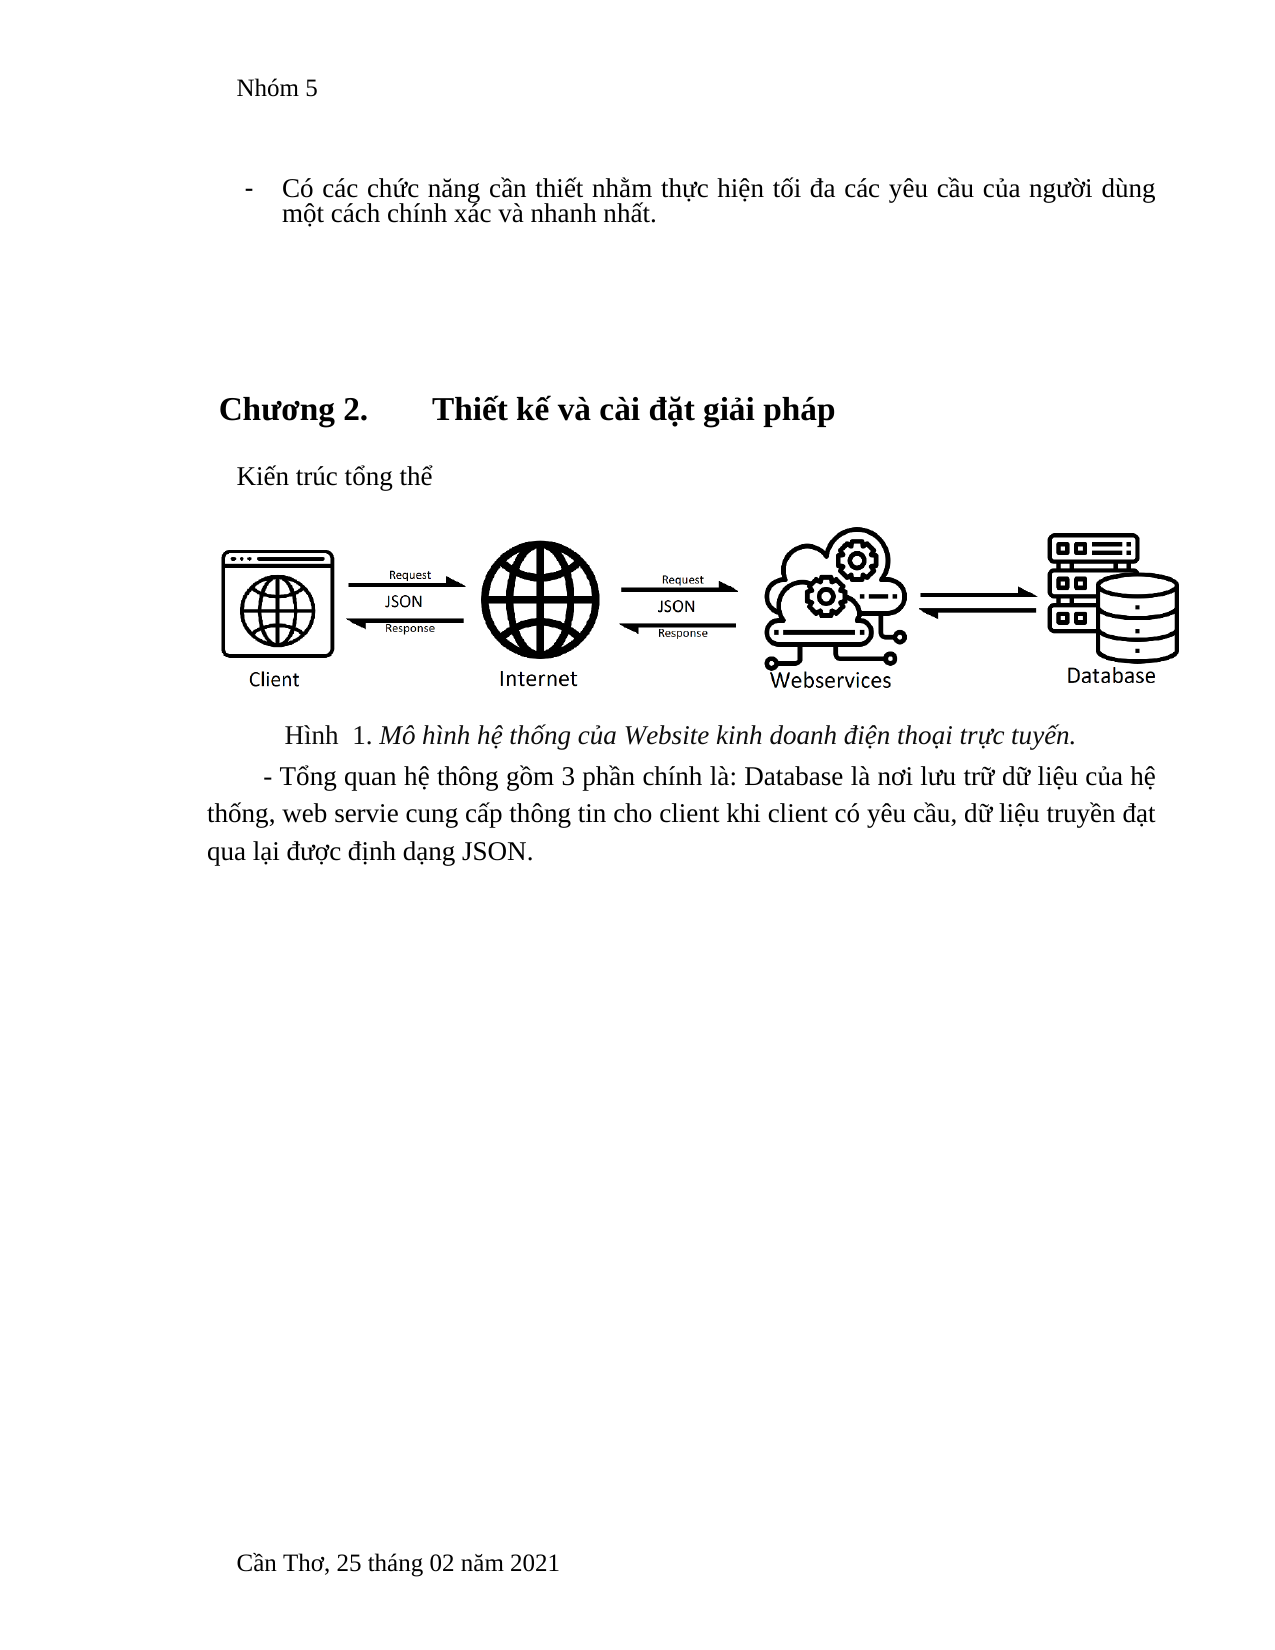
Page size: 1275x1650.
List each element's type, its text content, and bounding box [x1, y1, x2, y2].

picture [206, 513, 1213, 720]
text Kiến trúc tổng thể [207, 460, 1157, 491]
list Có các chức năng cần thiết nhằm thực hiện tối đa các yêu cầu của người dùng một cách chính xác và nhanh nhất. [244, 177, 1157, 227]
subtitle Thiết kế và cài đặt giải pháp [218, 389, 1157, 427]
text Hình 1. Mô hình hệ thống của Website kinh doanh điện thoại trực tuyến. [207, 725, 1157, 750]
text - Tổng quan hệ thông gồm 3 phần chính là: Database là nơi lưu trữ dữ liệu của hệ thống, web servie cung cấp thông tin cho client khi client có yêu cầu, dữ liệu truyền đạt qua lại được định dạng JSON. [207, 760, 1157, 866]
